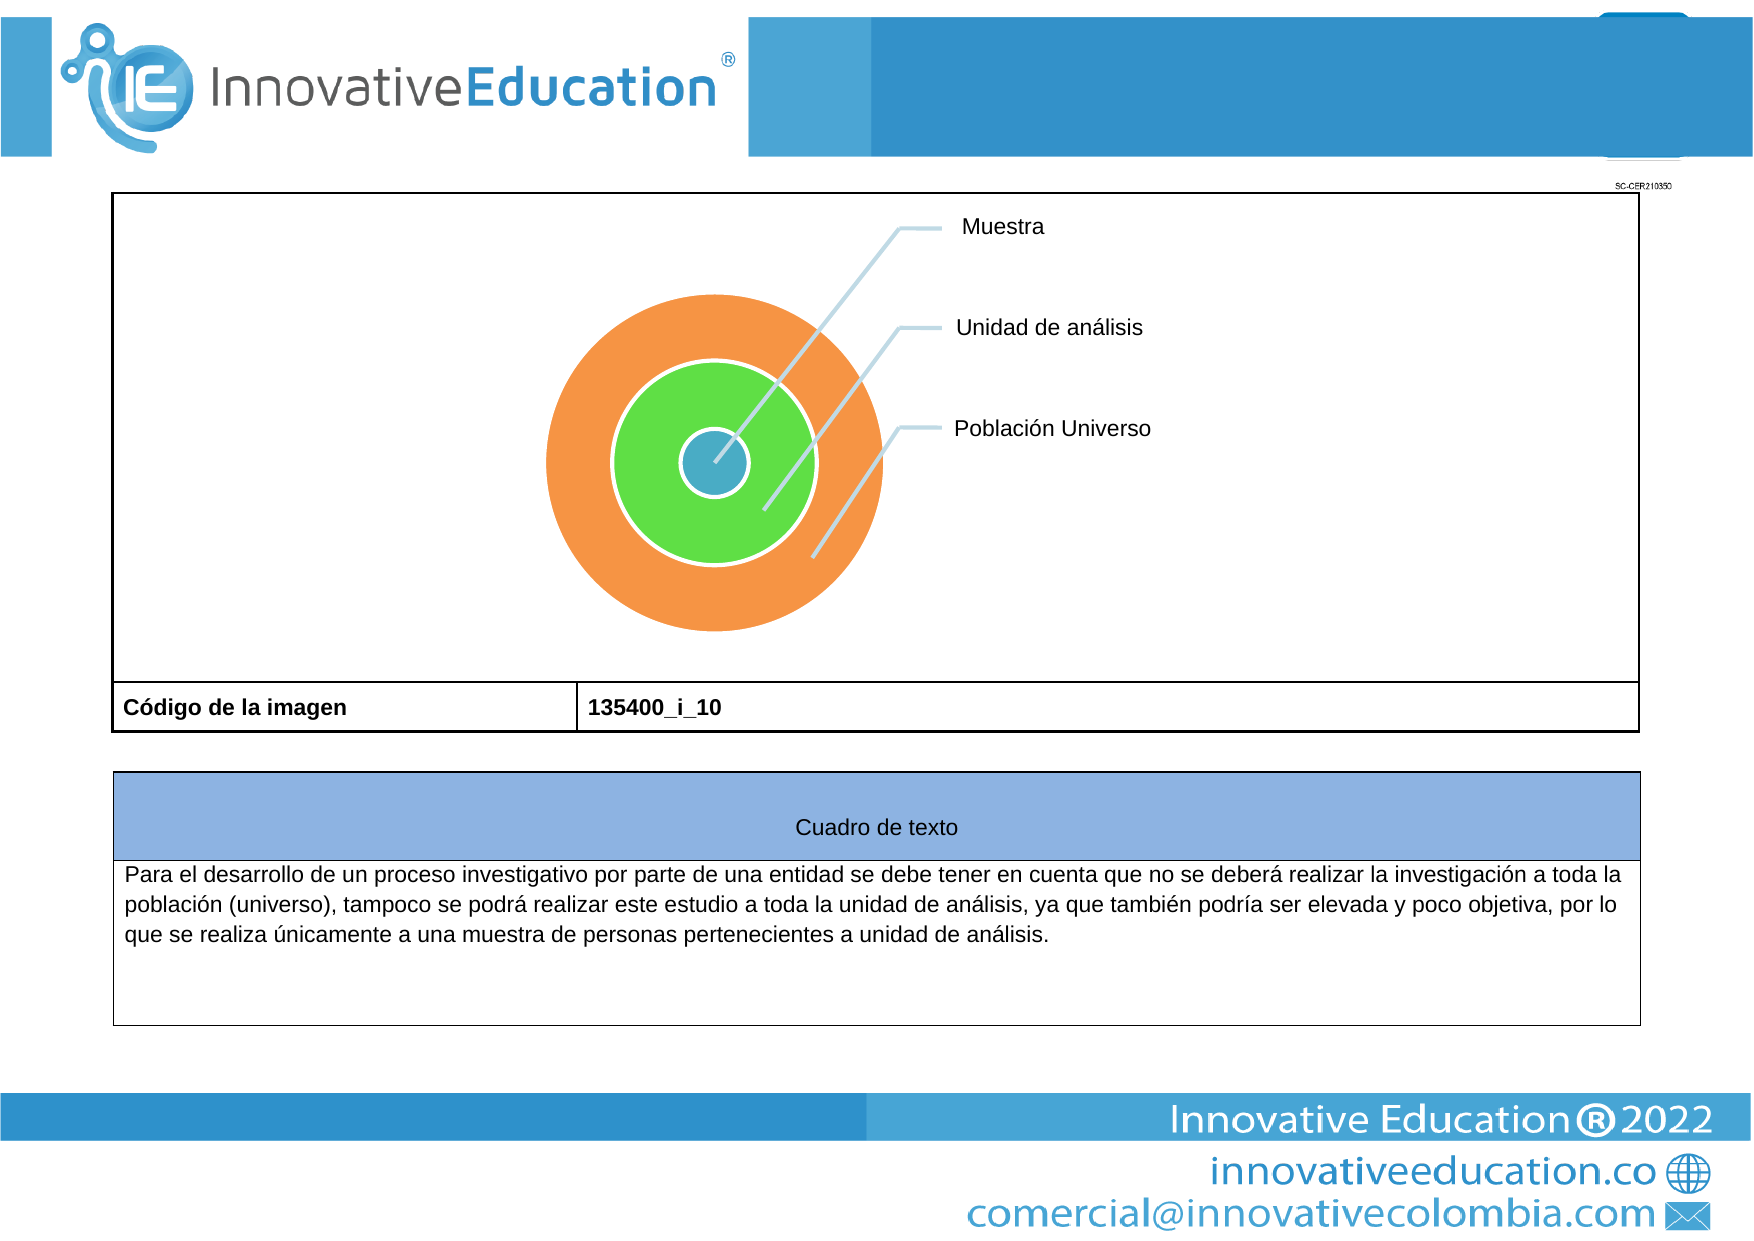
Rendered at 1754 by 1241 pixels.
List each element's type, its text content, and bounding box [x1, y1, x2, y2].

table_cell [114, 194, 1638, 681]
table_cell 135400_i_10 [578, 683, 1638, 730]
table_cell Código de la imagen [114, 683, 576, 730]
picture [0, 1091, 1751, 1237]
table_cell Para el desarrollo de un proceso investigativo por parte de una entidad se debe tener en cuenta que no se deberá realizar la investigación a toda la población (universo), tampoco se podrá realizar este estudio a toda la unidad de análisis, ya que también podría ser elevada y poco objetiva, por lo que se realiza únicamente a una muestra de personas pertenecientes a unidad de análisis. [114, 861, 1640, 1024]
picture [0, 4, 1753, 192]
table_header Cuadro de texto [114, 773, 1640, 860]
